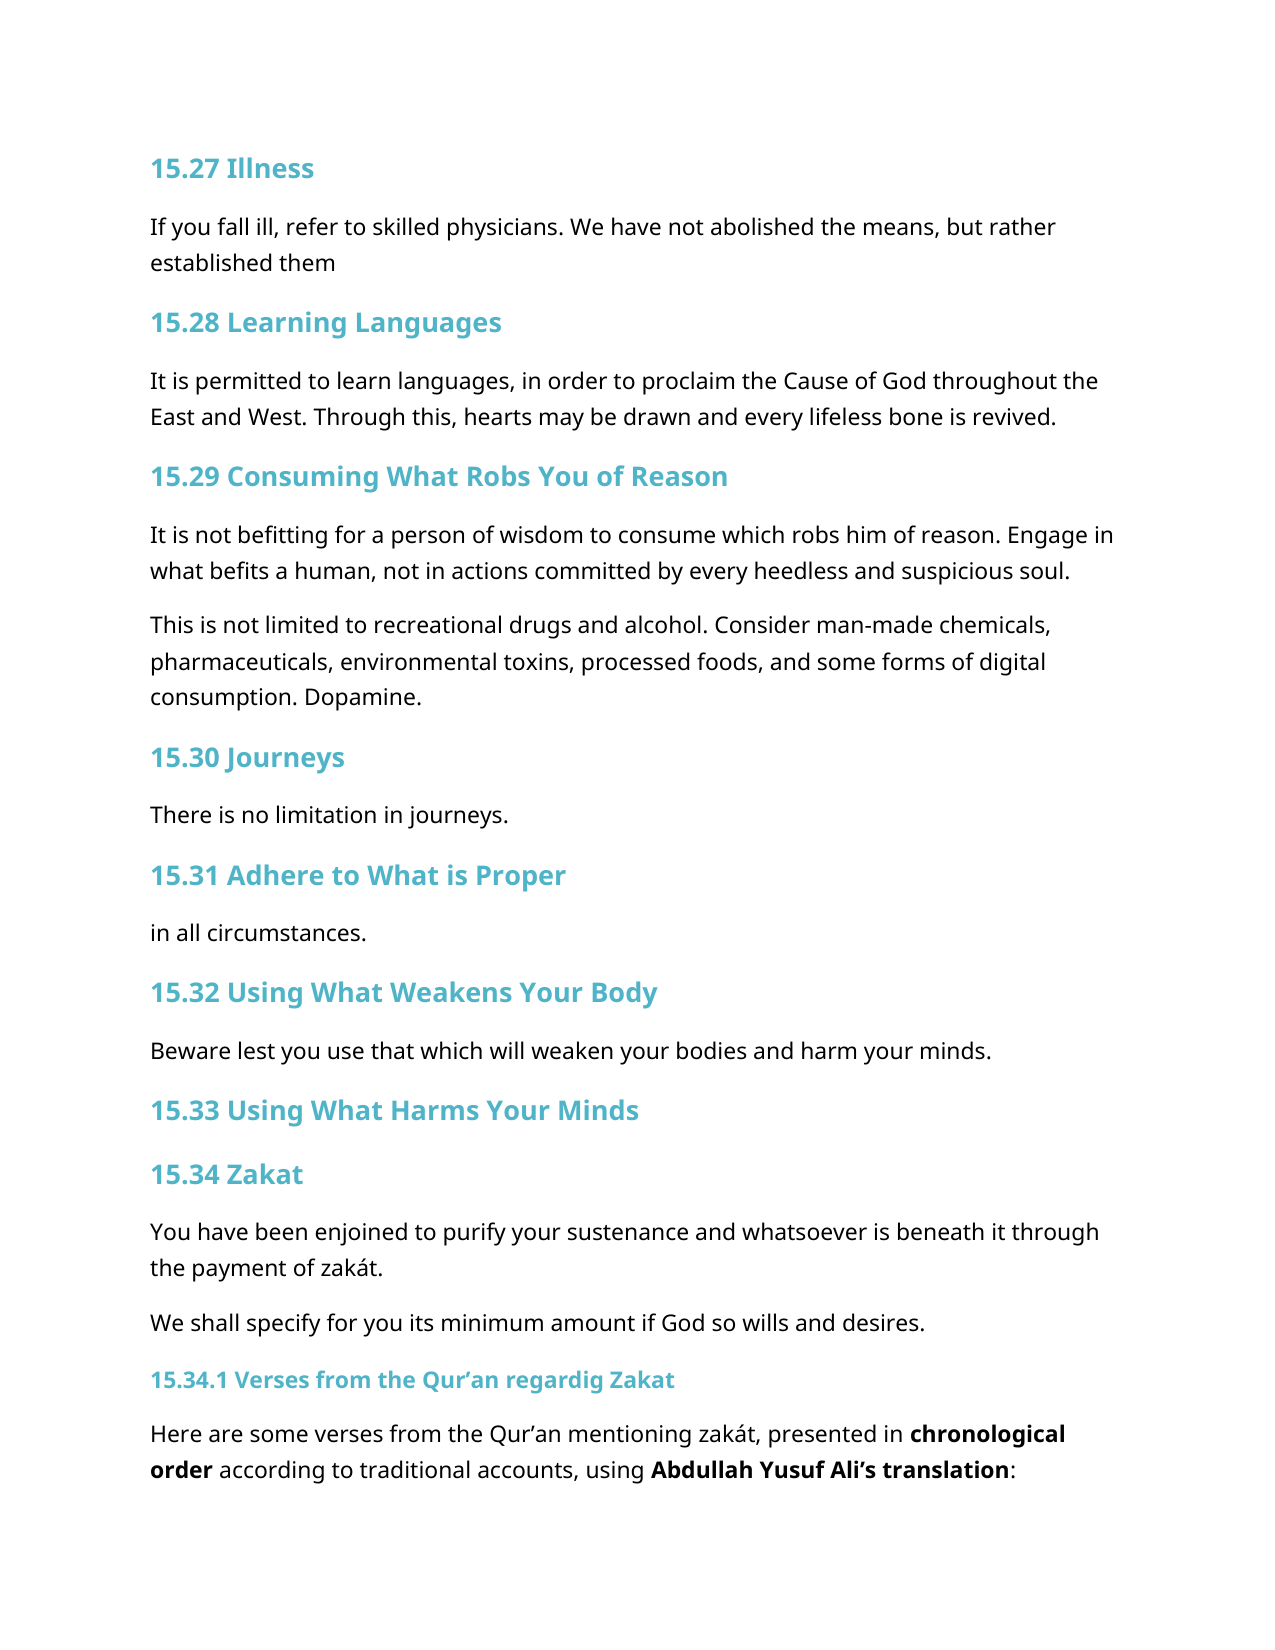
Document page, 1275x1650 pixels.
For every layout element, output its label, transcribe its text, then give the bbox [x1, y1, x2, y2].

text Beware lest you use that which will weaken your bodies and harm your minds. [150, 1035, 1125, 1066]
subtitle 15.32 Using What Weakens Your Body [150, 974, 1125, 1011]
text If you fall ill, refer to skilled physicians. We have not abolished the means, but rather established them [150, 211, 1125, 278]
text It is permitted to learn languages, in order to proclaim the Cause of God throughout the East and West. Through this, hearts may be drawn and every lifeless bone is revived. [150, 365, 1125, 432]
text We shall specify for you its minimum amount if God so wills and desires. [150, 1307, 1125, 1338]
subtitle 15.33 Using What Harms Your Minds [150, 1092, 1125, 1129]
subtitle 15.27 Illness [150, 150, 1125, 187]
text You have been enjoined to purify your sustenance and whatsoever is beneath it through the payment of zakát. [150, 1216, 1125, 1283]
subtitle 15.34.1 Verses from the Qur’an regardig Zakat [150, 1364, 1125, 1395]
subtitle 15.29 Consuming What Robs You of Reason [150, 458, 1125, 494]
text This is not limited to recreational drugs and alcohol. Consider man-made chemicals, pharmaceuticals, environmental toxins, processed foods, and some forms of digital consumption. Dopamine. [150, 609, 1125, 713]
subtitle 15.34 Zakat [150, 1155, 1125, 1192]
subtitle 15.31 Adhere to What is Proper [150, 856, 1125, 893]
text It is not befitting for a person of wisdom to consume which robs him of reason. Engage in what befits a human, not in actions committed by every heedless and suspicious soul. [150, 519, 1125, 586]
subtitle 15.30 Journeys [150, 738, 1125, 775]
text Here are some verses from the Qur’an mentioning zakát, presented in chronological order according to traditional accounts, using Abdullah Yusuf Ali’s translation: [150, 1418, 1125, 1486]
text There is no limitation in journeys. [150, 799, 1125, 831]
text in all circumstances. [150, 917, 1125, 948]
subtitle 15.28 Learning Languages [150, 304, 1125, 341]
